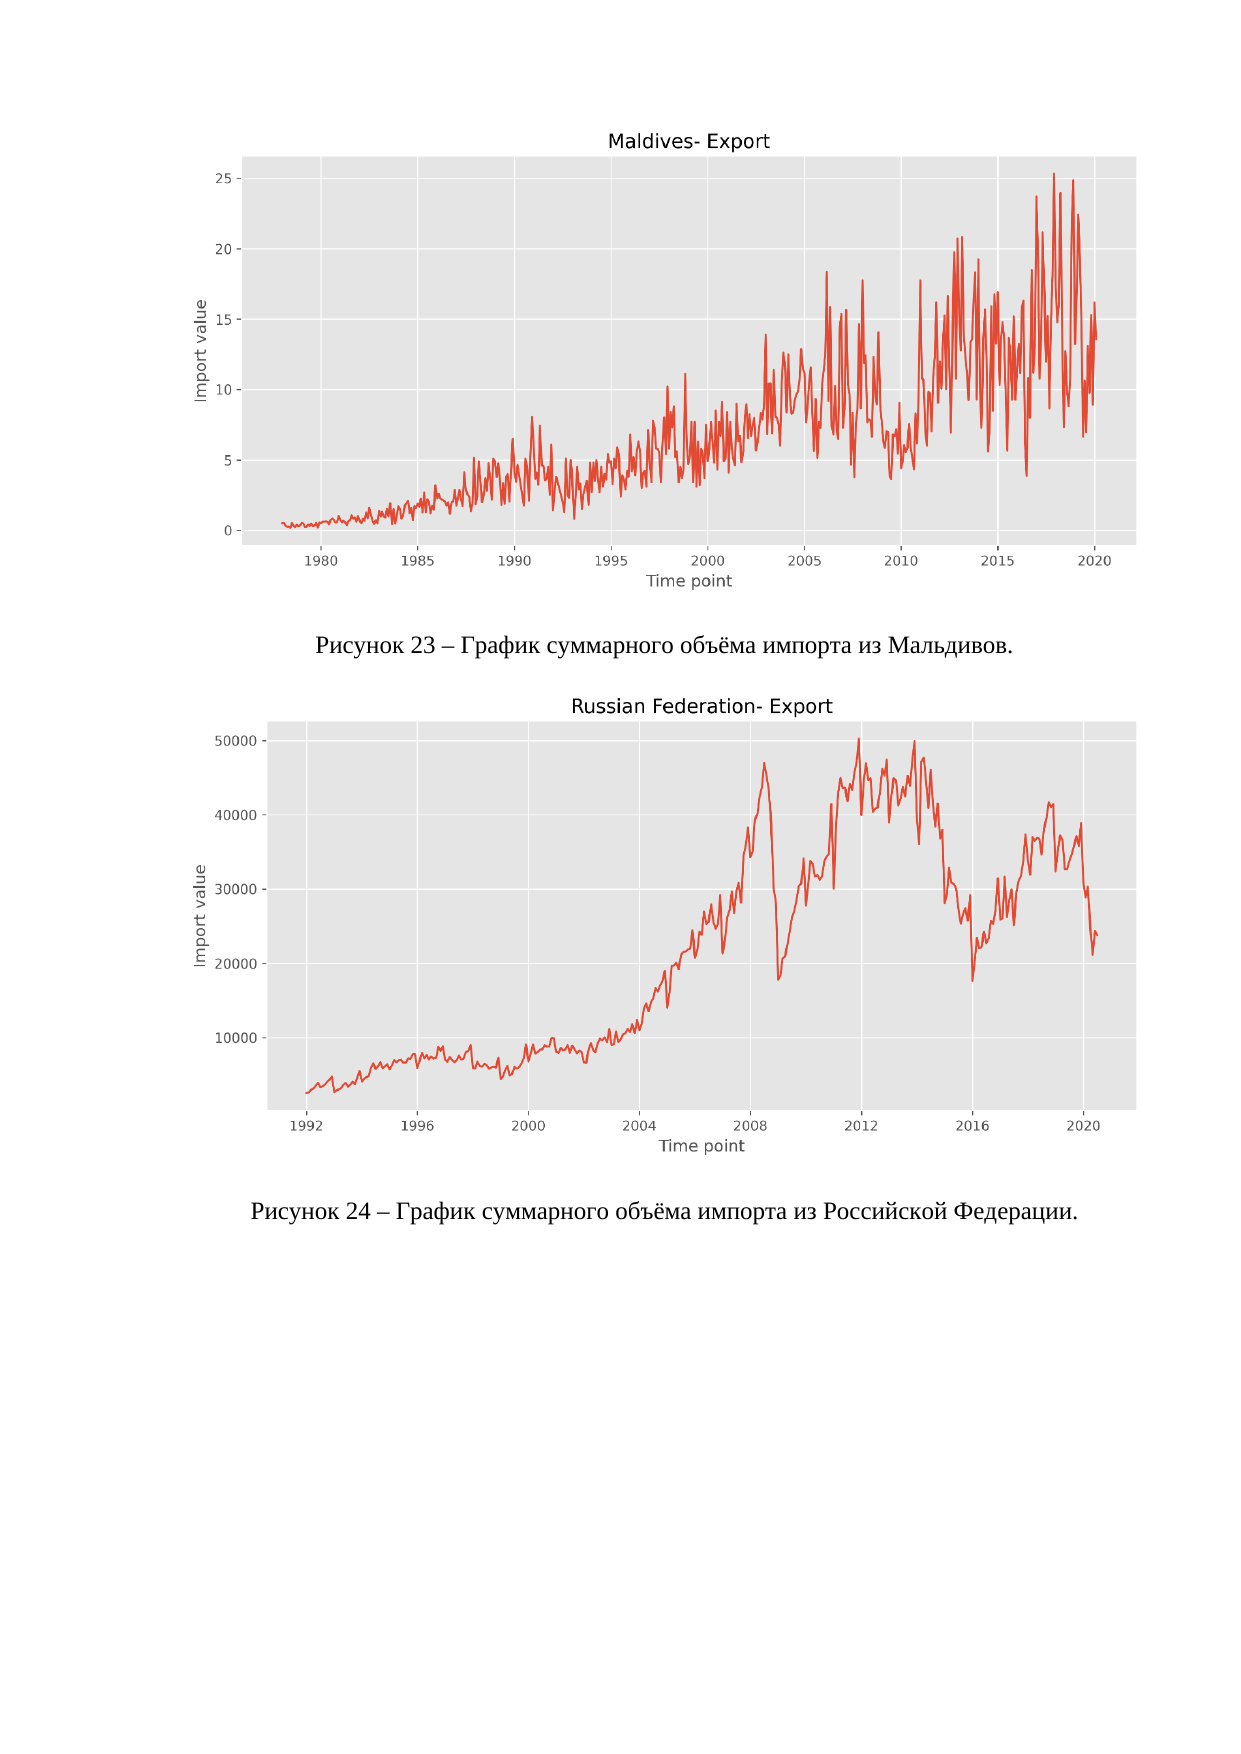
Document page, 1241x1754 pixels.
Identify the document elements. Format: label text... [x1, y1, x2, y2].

text Рисунок 24 – График суммарного объёма импорта из Российской Федерации. [177, 1196, 1152, 1225]
picture [177, 118, 1151, 606]
picture [177, 683, 1151, 1171]
text Рисунок 23 – График суммарного объёма импорта из Мальдивов. [177, 630, 1152, 659]
